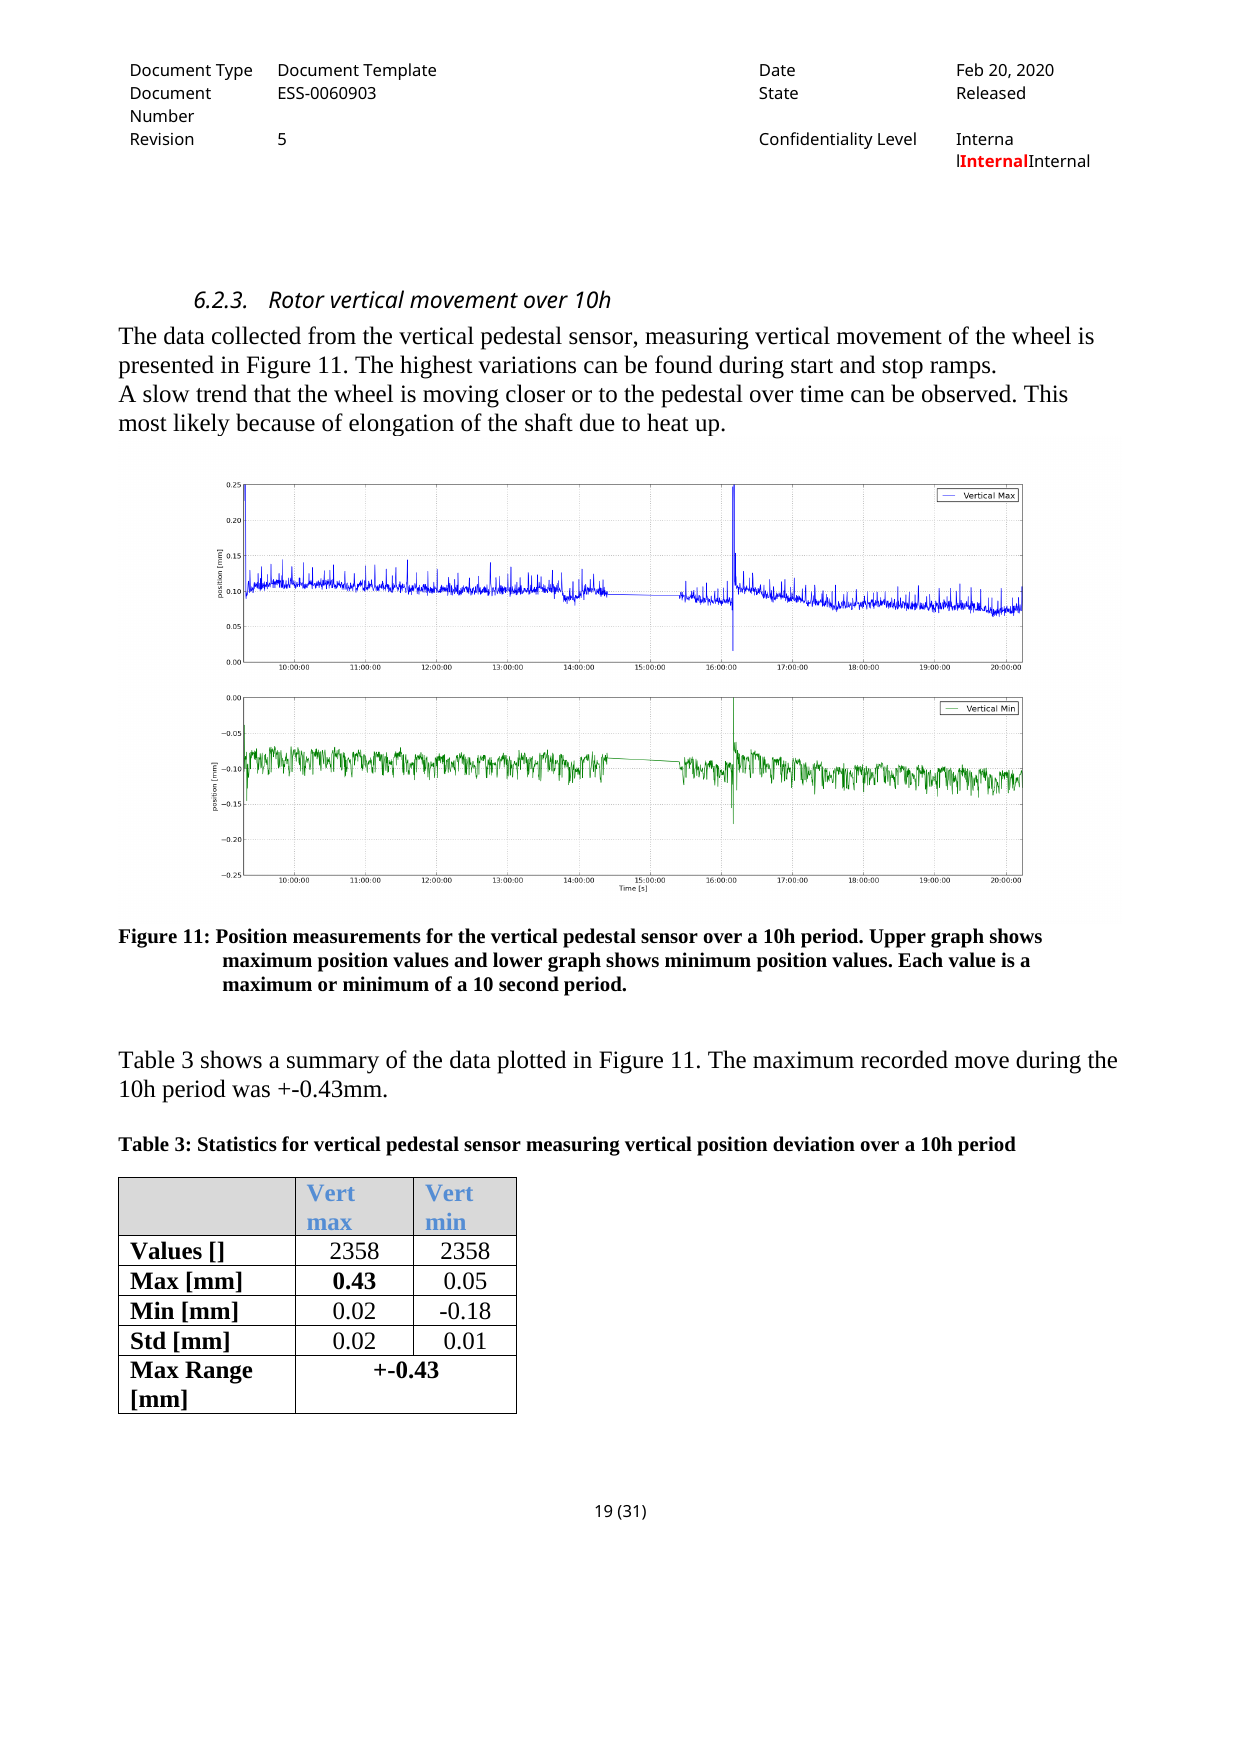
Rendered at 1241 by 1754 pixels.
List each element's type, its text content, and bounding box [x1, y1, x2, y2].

table_cell 0.02 [296, 1296, 413, 1325]
table_cell Std [mm] [119, 1326, 295, 1354]
text Table 3: Statistics for vertical pedestal sensor measuring vertical position deviation over a 10h period [118, 1132, 1122, 1156]
text Table 3 shows a summary of the data plotted in Figure 11. The maximum recorded move during the 10h period was +-0.43mm. [118, 1046, 1122, 1103]
table_cell 0.05 [414, 1266, 516, 1295]
table_cell Max Range [mm] [119, 1356, 295, 1413]
table_cell 0.43 [296, 1266, 413, 1295]
table_cell 2358 [414, 1236, 516, 1265]
subtitle Rotor vertical movement over 10h [193, 284, 1122, 315]
table_header [119, 1178, 295, 1235]
text A slow trend that the wheel is moving closer or to the pedestal over time can be observed. This most likely because of elongation of the shaft due to heat up. [118, 379, 1122, 436]
picture [118, 436, 1123, 924]
table_cell 0.01 [414, 1326, 516, 1354]
table_header Vert min [414, 1178, 516, 1235]
text The data collected from the vertical pedestal sensor, measuring vertical movement of the wheel is presented in Figure 11. The highest variations can be found during start and stop ramps. [118, 321, 1122, 379]
table_header Vert max [296, 1178, 413, 1235]
table_cell 2358 [296, 1236, 413, 1265]
text Figure 11: Position measurements for the vertical pedestal sensor over a 10h period. Upper graph shows maximum position values and lower graph shows minimum position values. Each value is a maximum or minimum of a 10 second period. [118, 924, 1122, 996]
table_cell -0.18 [414, 1296, 516, 1325]
table_cell Values [] [119, 1236, 295, 1265]
table_cell 0.02 [296, 1326, 413, 1354]
table_cell Max [mm] [119, 1266, 295, 1295]
table_cell +-0.43 [296, 1356, 516, 1413]
table_cell Min [mm] [119, 1296, 295, 1325]
